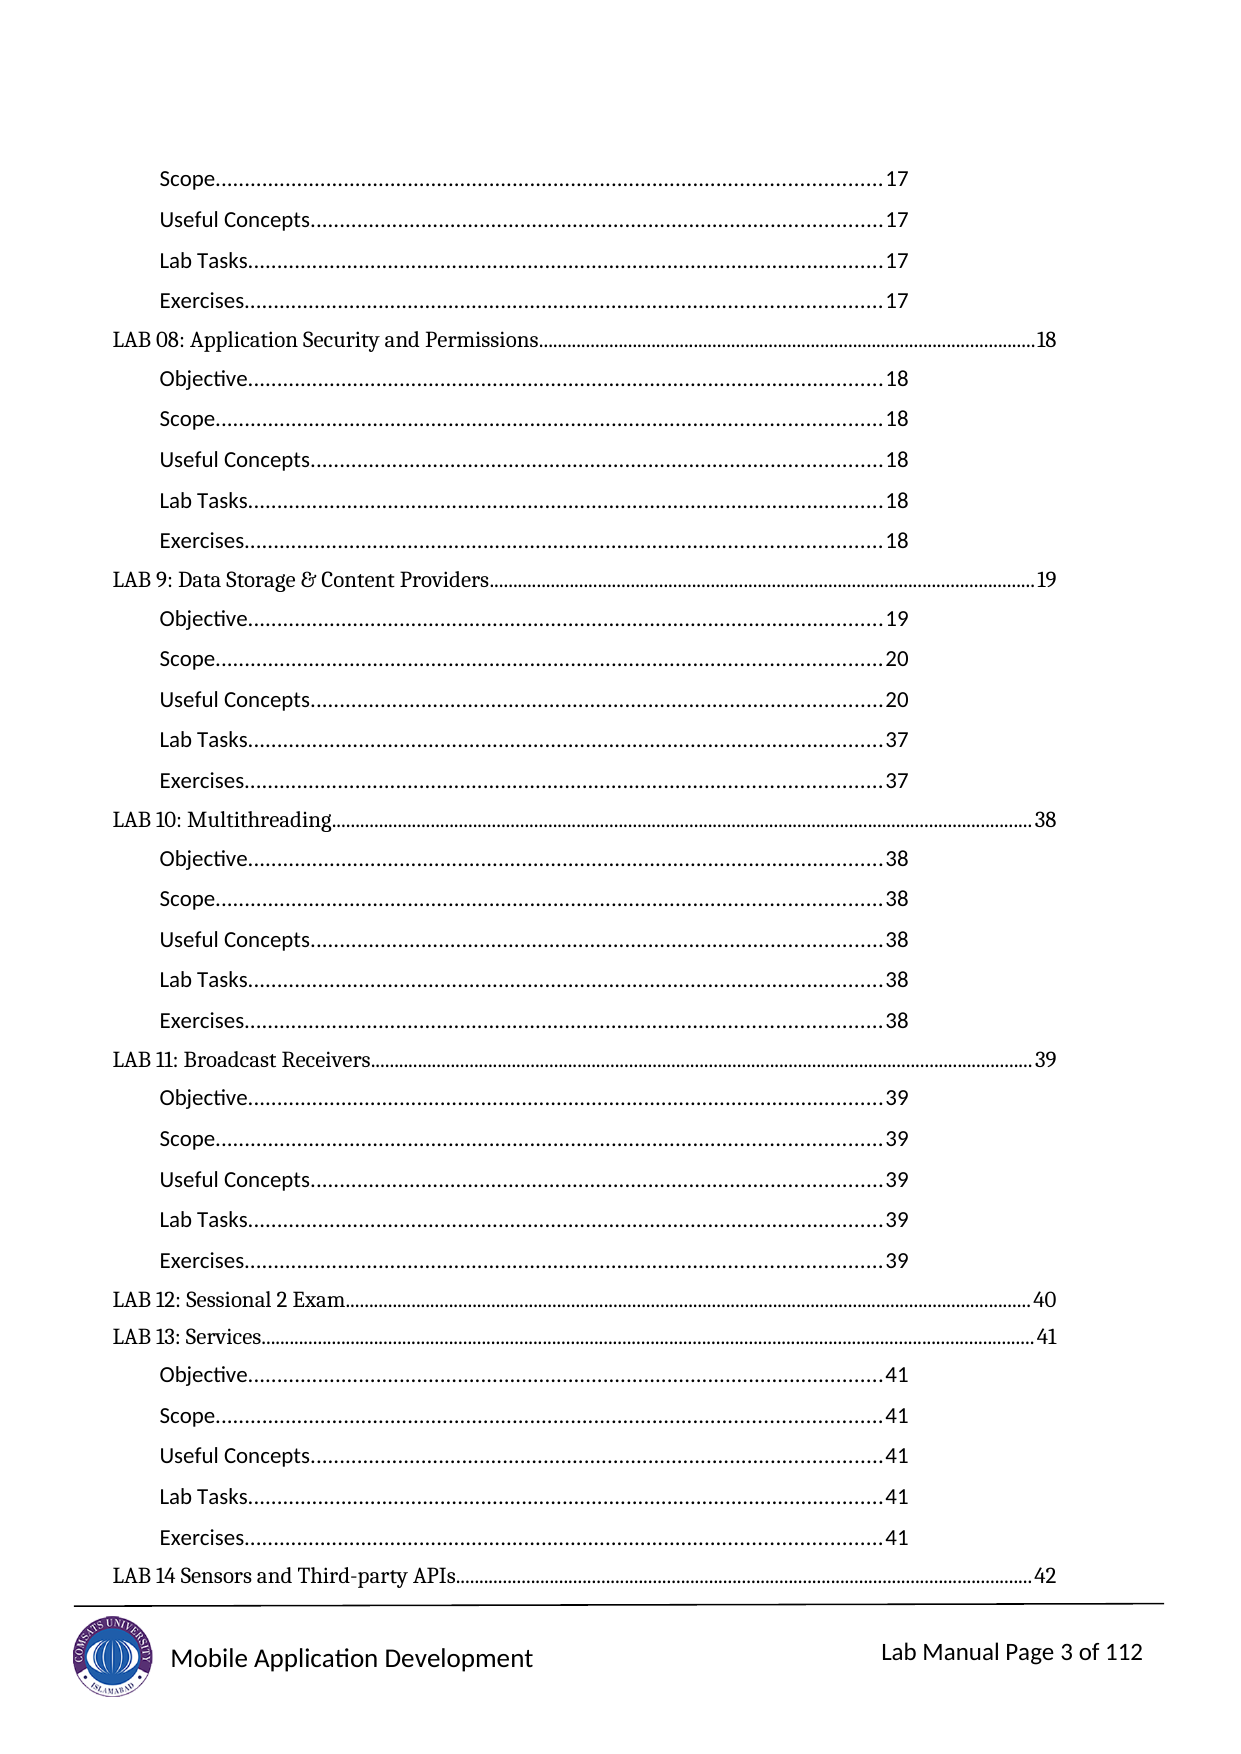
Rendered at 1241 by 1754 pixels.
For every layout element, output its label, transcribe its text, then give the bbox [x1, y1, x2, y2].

text Lab Tasks 41 [159, 1482, 1190, 1510]
text Objective 18 [159, 364, 1190, 392]
text Lab Tasks 39 [159, 1205, 1190, 1233]
text Exercises 17 [159, 286, 1190, 314]
text Scope 20 [159, 644, 1190, 672]
text Scope 17 [159, 164, 1190, 193]
text LAB 08: Application Security and Permissions 18 [112, 327, 1190, 353]
text LAB 9: Data Storage & Content Providers 19 [112, 567, 1190, 593]
text Useful Concepts 20 [159, 685, 1190, 713]
text LAB 14 Sensors and Third-party APIs 42 [112, 1563, 1190, 1590]
text Objective 38 [159, 844, 1190, 872]
picture [73, 1616, 154, 1697]
text Scope 18 [159, 404, 1190, 432]
text Objective 19 [159, 604, 1190, 632]
text Scope 38 [159, 884, 1190, 912]
text Exercises 18 [159, 526, 1190, 554]
text Useful Concepts 38 [159, 925, 1190, 953]
text Exercises 38 [159, 1006, 1190, 1034]
text Exercises 41 [159, 1523, 1190, 1551]
text Objective 41 [159, 1360, 1190, 1388]
text LAB 11: Broadcast Receivers 39 [112, 1047, 1190, 1073]
text Useful Concepts 41 [159, 1441, 1190, 1469]
text Objective 39 [159, 1083, 1190, 1112]
text Lab Tasks 18 [159, 486, 1190, 514]
text LAB 12: Sessional 2 Exam 40 [112, 1287, 1190, 1313]
text Lab Tasks 38 [159, 966, 1190, 993]
text Exercises 39 [159, 1246, 1190, 1274]
text Lab Tasks 17 [159, 246, 1190, 274]
text Exercises 37 [159, 766, 1190, 794]
text Lab Tasks 37 [159, 726, 1190, 754]
text Scope 41 [159, 1401, 1190, 1429]
text LAB 13: Services 41 [112, 1323, 1190, 1350]
text LAB 10: Multithreading 38 [112, 807, 1190, 833]
text Useful Concepts 18 [159, 445, 1190, 473]
text Scope 39 [159, 1124, 1190, 1152]
text Useful Concepts 39 [159, 1165, 1190, 1193]
text Useful Concepts 17 [159, 205, 1190, 233]
